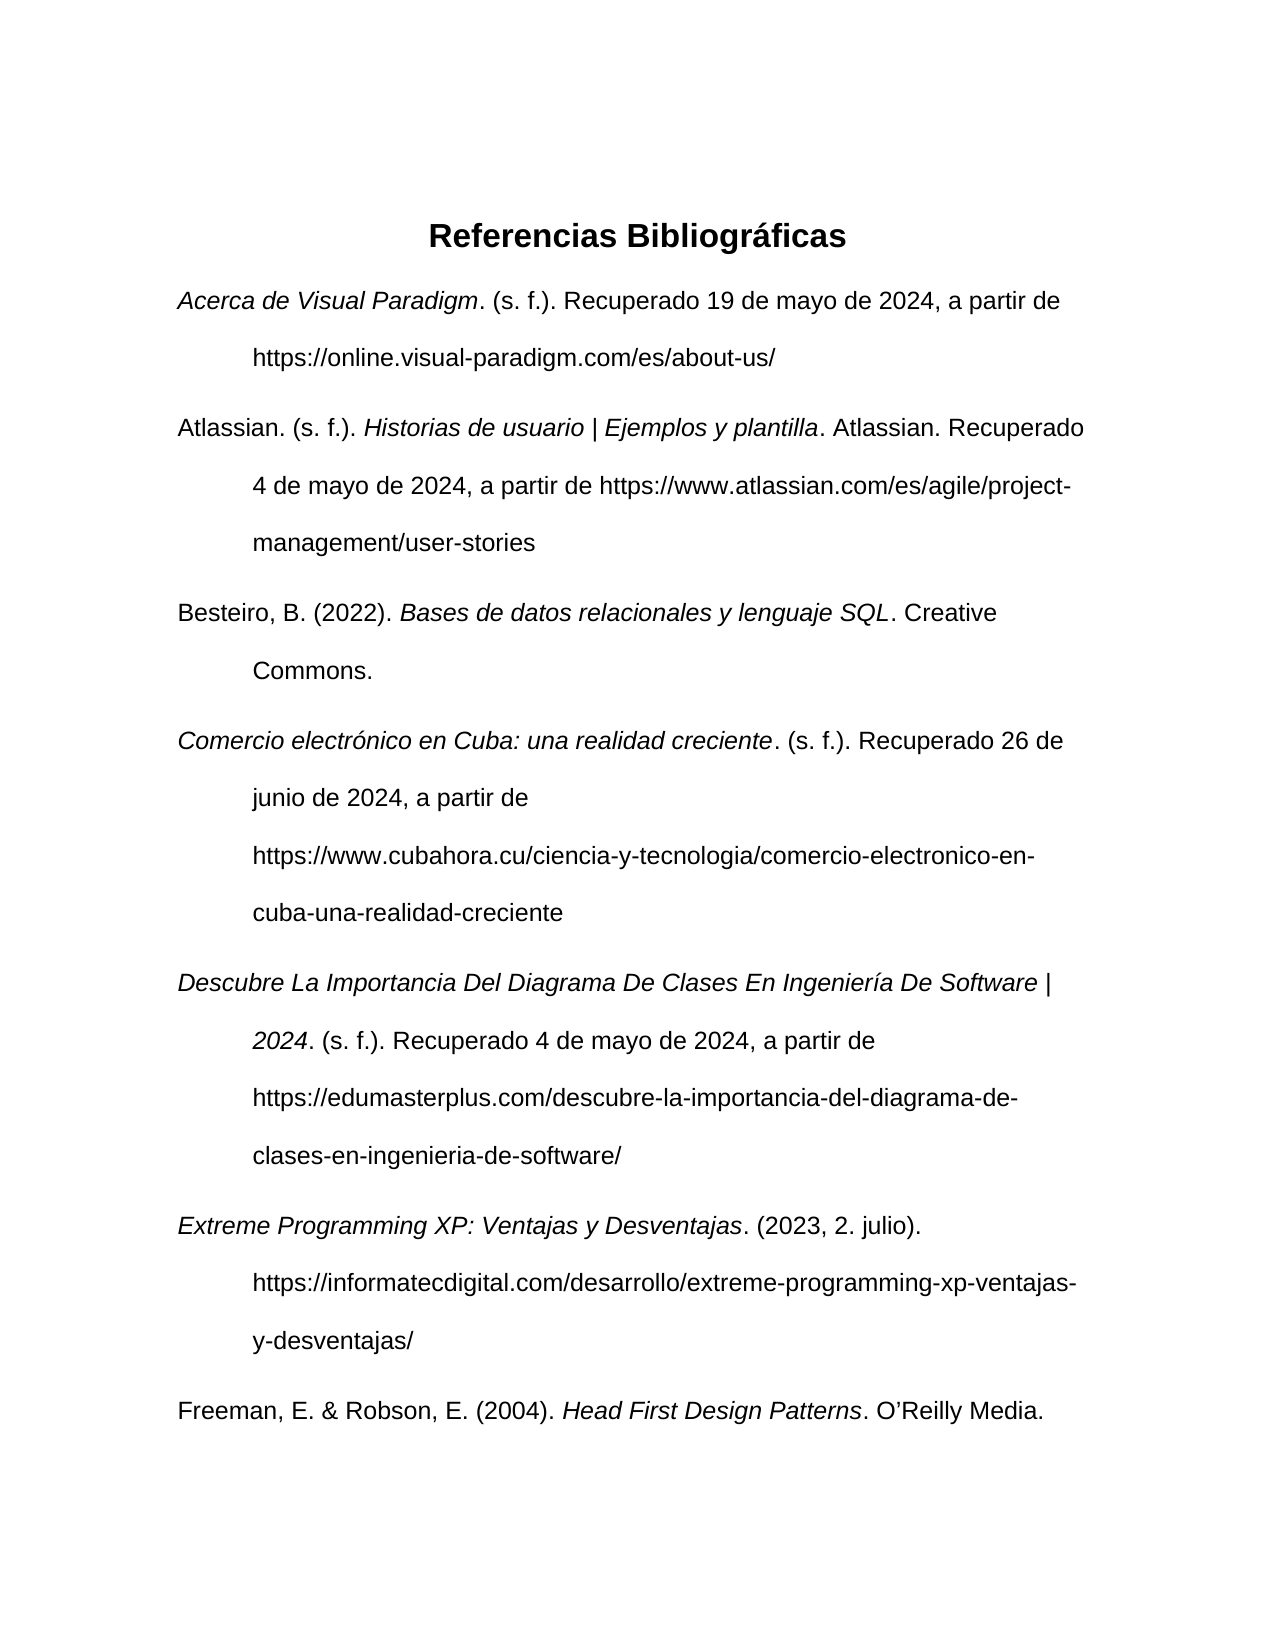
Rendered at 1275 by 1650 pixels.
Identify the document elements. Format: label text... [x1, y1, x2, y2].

text Acerca de Visual Paradigm. (s. f.). Recuperado 19 de mayo de 2024, a partir de https://online.visual-paradigm.com/es/about-us/ [177, 286, 1098, 372]
subtitle Referencias Bibliográficas [177, 216, 1098, 254]
text Extreme Programming XP: Ventajas y Desventajas. (2023, 2. julio). https://informatecdigital.com/desarrollo/extreme-programming-xp-ventajas-y-desventajas/ [177, 1211, 1098, 1354]
text Atlassian. (s. f.). Historias de usuario | Ejemplos y plantilla. Atlassian. Recuperado 4 de mayo de 2024, a partir de https://www.atlassian.com/es/agile/project-management/user-stories [177, 413, 1098, 557]
text Descubre La Importancia Del Diagrama De Clases En Ingeniería De Software | 2024. (s. f.). Recuperado 4 de mayo de 2024, a partir de https://edumasterplus.com/descubre-la-importancia-del-diagrama-de-clases-en-ingenieria-de-software/ [177, 968, 1098, 1169]
text Comercio electrónico en Cuba: una realidad creciente. (s. f.). Recuperado 26 de junio de 2024, a partir de https://www.cubahora.cu/ciencia-y-tecnologia/comercio-electronico-en-cuba-una-realidad-creciente [177, 726, 1098, 927]
text Besteiro, B. (2022). Bases de datos relacionales y lenguaje SQL. Creative Commons. [177, 598, 1098, 684]
text Freeman, E. & Robson, E. (2004). Head First Design Patterns. O’Reilly Media. [177, 1396, 1098, 1424]
